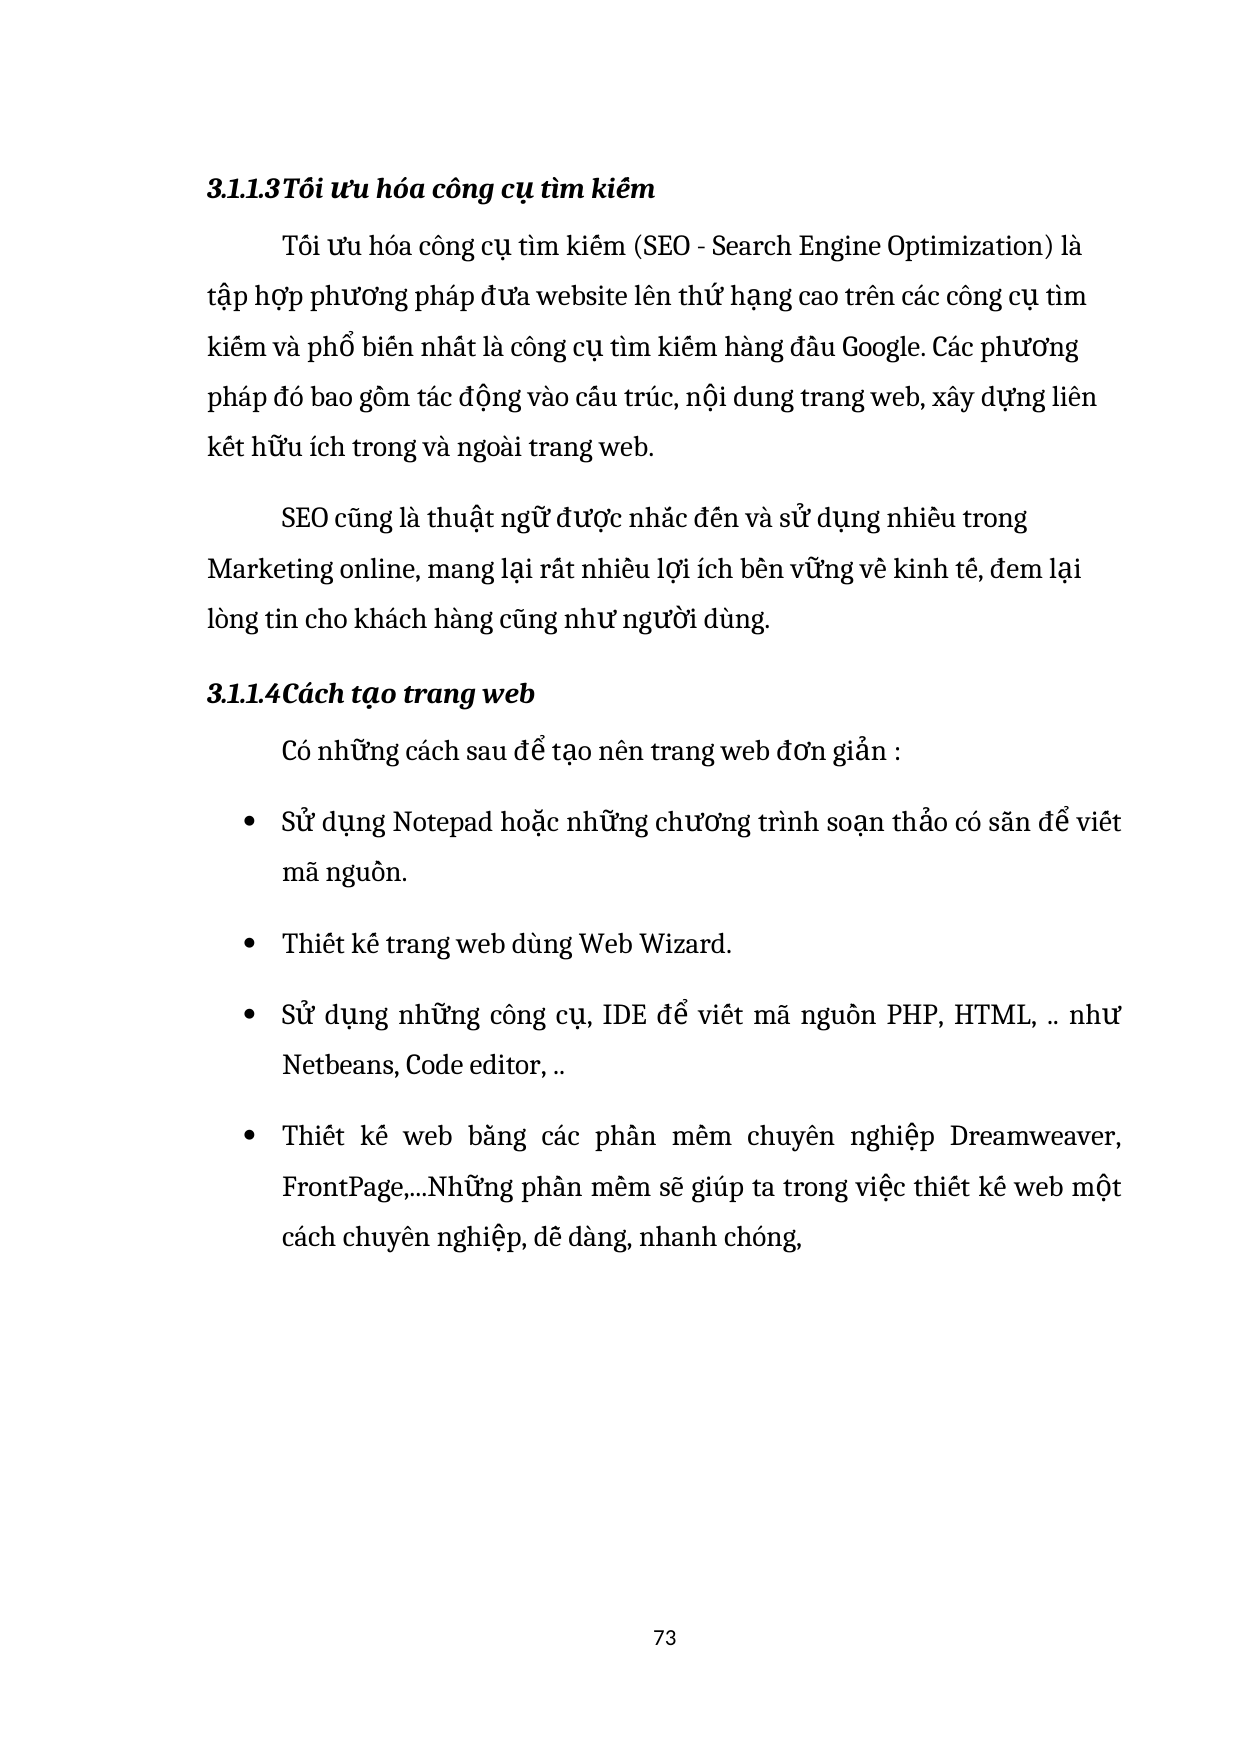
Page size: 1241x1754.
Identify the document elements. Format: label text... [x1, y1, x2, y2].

text Tối ưu hóa công cụ tìm kiếm (SEO - Search Engine Optimization) là tập hợp phương pháp đưa website lên thứ hạng cao trên các công cụ tìm kiếm và phổ biến nhất là công cụ tìm kiếm hàng đầu Google. Các phương pháp đó bao gồm tác động vào cấu trúc, nội dung trang web, xây dựng liên kết hữu ích trong và ngoài trang web. [207, 229, 1122, 464]
subtitle Tối ưu hóa công cụ tìm kiếm [207, 173, 1122, 206]
list Sử dụng những công cụ, IDE để viết mã nguồn PHP, HTML, .. như Netbeans, Code editor, .. [244, 998, 1122, 1082]
text Có những cách sau để tạo nên trang web đơn giản : [207, 734, 1122, 768]
subtitle Cách tạo trang web [207, 678, 1122, 711]
list Sử dụng Notepad hoặc những chương trình soạn thảo có sẵn để viết mã nguồn. [244, 805, 1122, 889]
list Thiết kế web bằng các phần mềm chuyên nghiệp Dreamweaver, FrontPage,...Những phần mềm sẽ giúp ta trong việc thiết kế web một cách chuyên nghiệp, dễ dàng, nhanh chóng, [244, 1119, 1122, 1253]
text SEO cũng là thuật ngữ được nhắc đến và sử dụng nhiều trong Marketing online, mang lại rất nhiều lợi ích bền vững về kinh tế, đem lại lòng tin cho khách hàng cũng như người dùng. [207, 502, 1122, 636]
list Thiết kế trang web dùng Web Wizard. [244, 927, 1122, 960]
